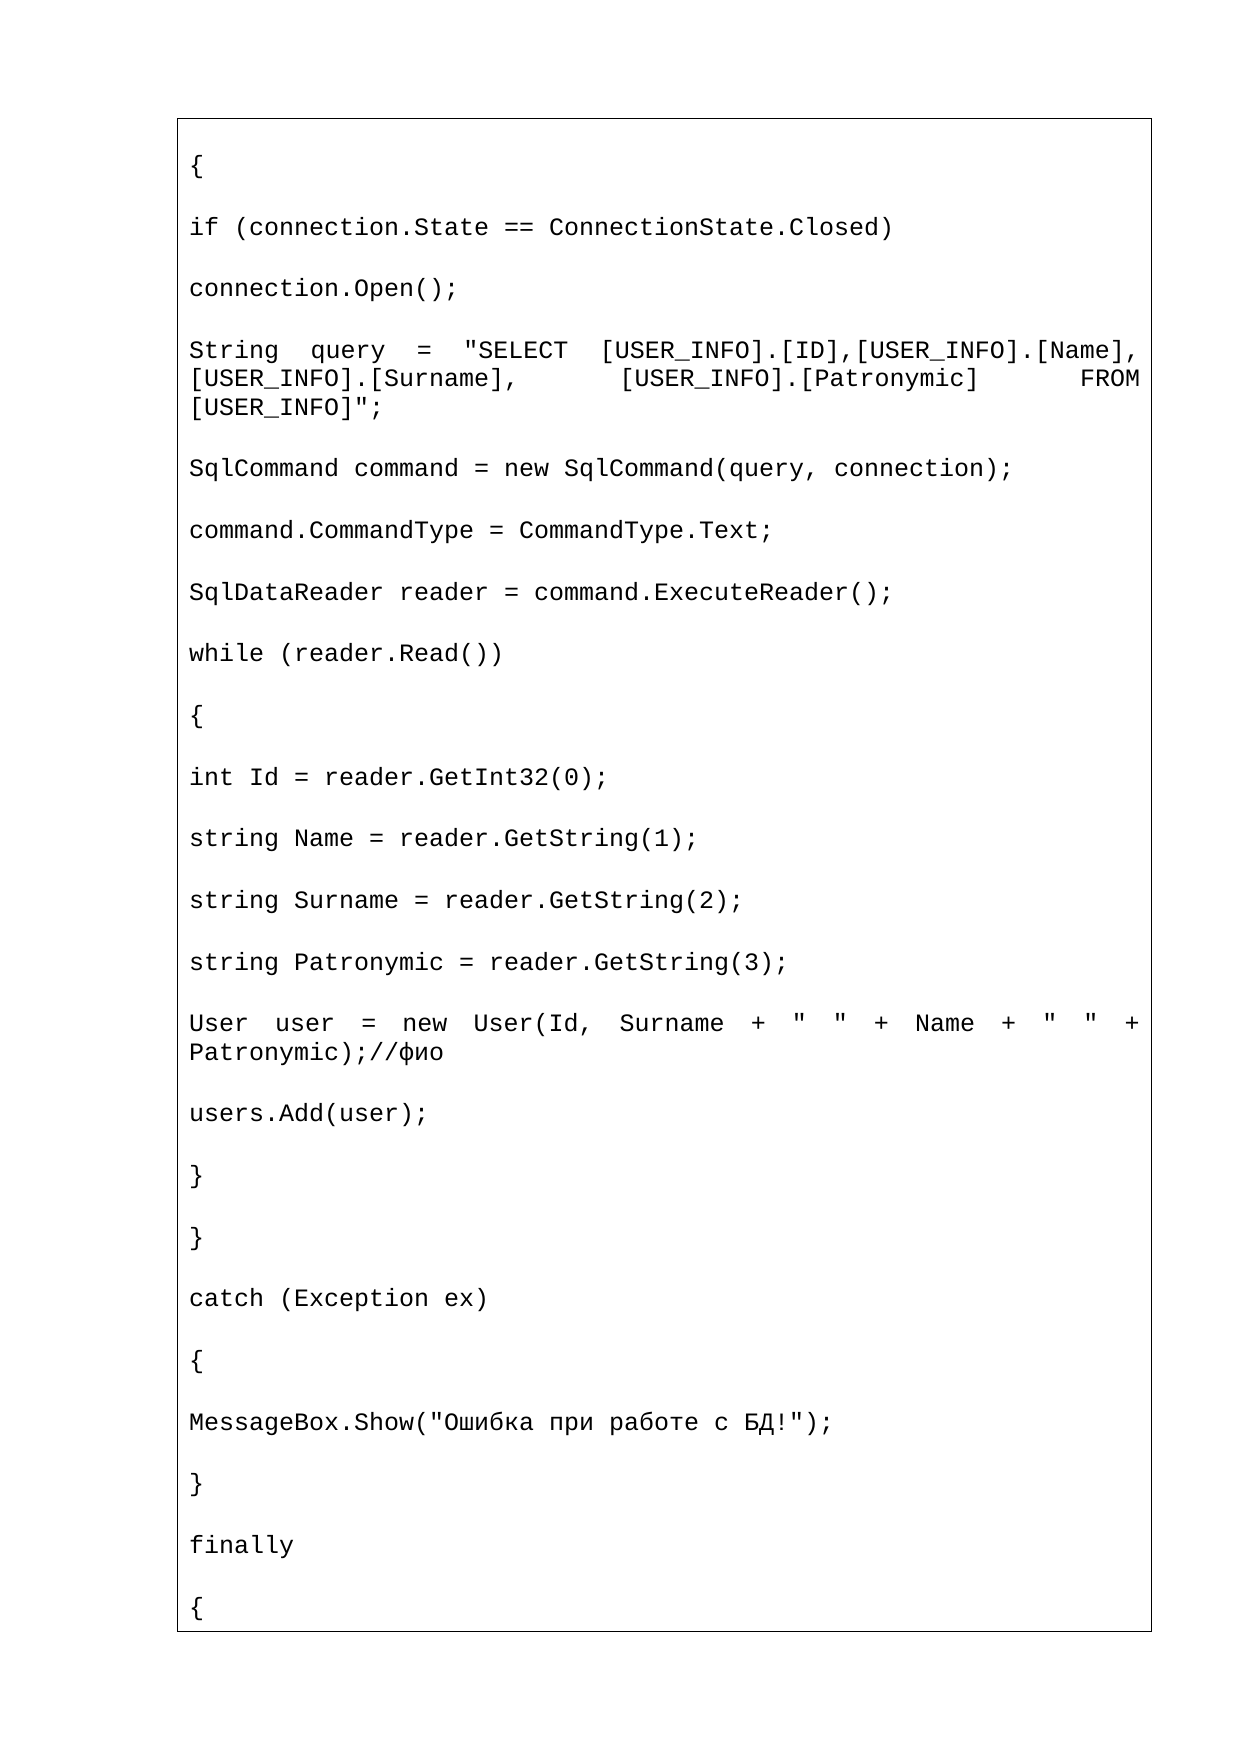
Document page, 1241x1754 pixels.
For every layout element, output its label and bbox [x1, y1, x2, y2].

table_header [178, 119, 1151, 1631]
